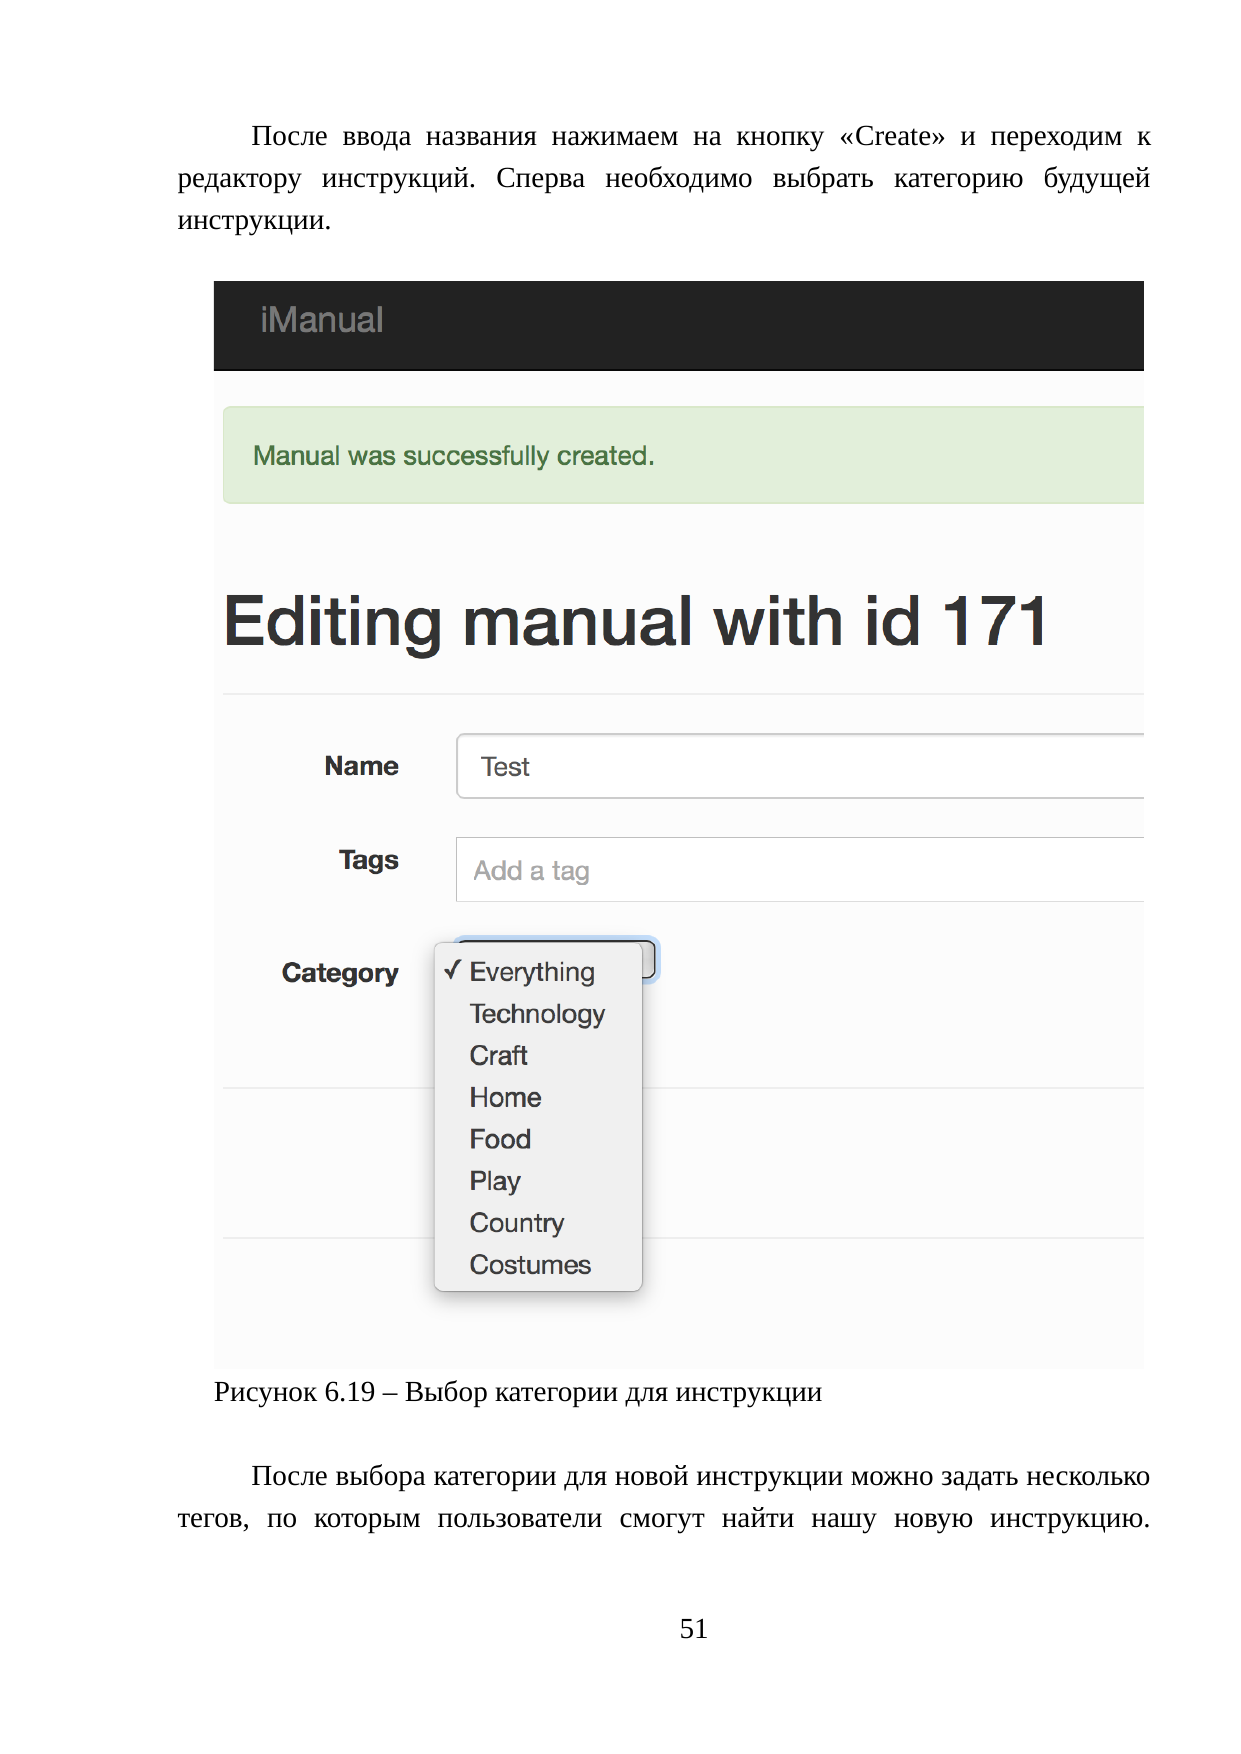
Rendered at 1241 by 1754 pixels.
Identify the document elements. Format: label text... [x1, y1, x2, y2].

text После ввода названия нажимаем на кнопку «Create» и переходим к редактору инструкций. Сперва необходимо выбрать категорию будущей инструкции. [177, 118, 1152, 235]
picture [213, 281, 1144, 1369]
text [177, 1458, 1152, 1533]
text Рисунок 6.19 – Выбор категории для инструкции [177, 1374, 1152, 1408]
